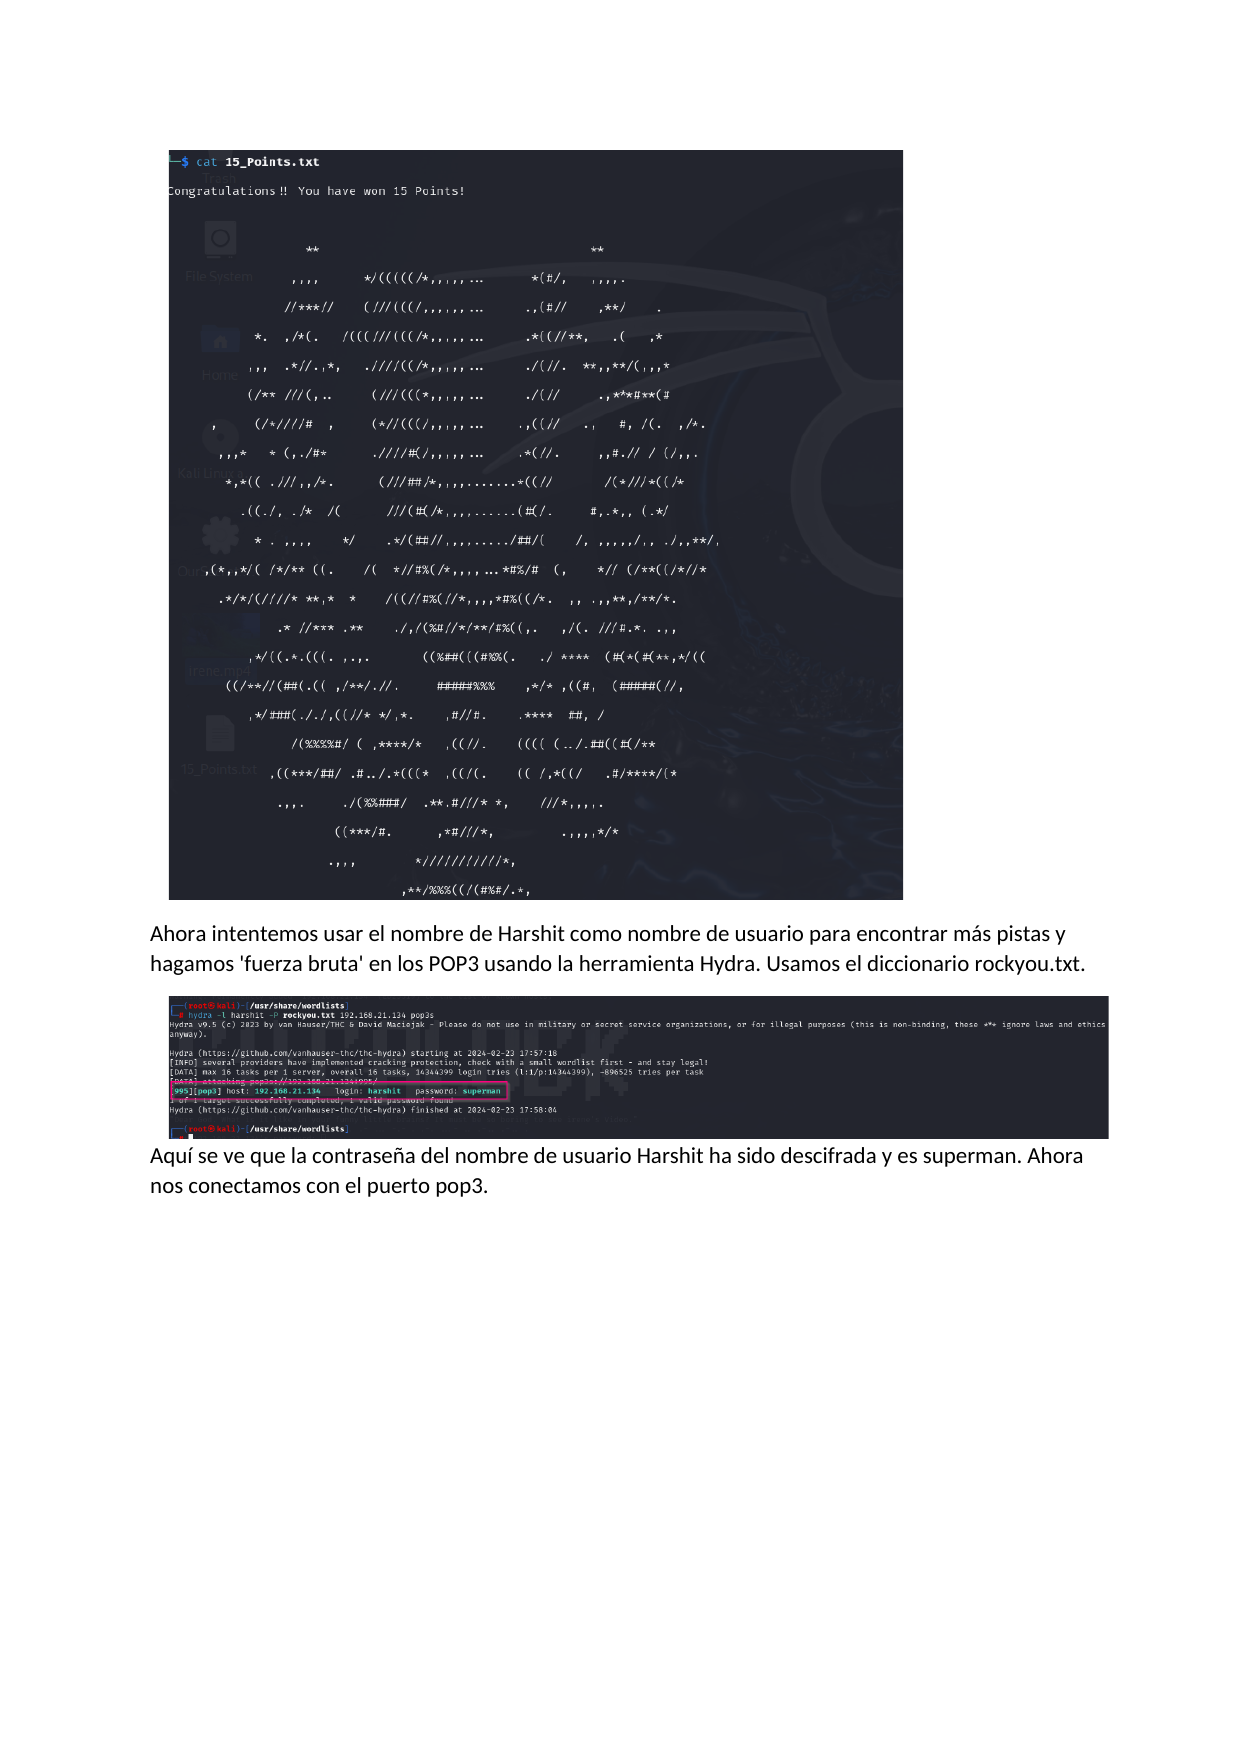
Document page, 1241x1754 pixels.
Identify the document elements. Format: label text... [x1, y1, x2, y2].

text Aquí se ve que la contraseña del nombre de usuario Harshit ha sido descifrada y es superman. Ahora nos conectamos con el puerto pop3. [150, 996, 1090, 1199]
text Ahora intentemos usar el nombre de Harshit como nombre de usuario para encontrar más pistas y hagamos 'fuerza bruta' en los POP3 usando la herramienta Hydra. Usamos el diccionario rockyou.txt. [150, 919, 1090, 977]
